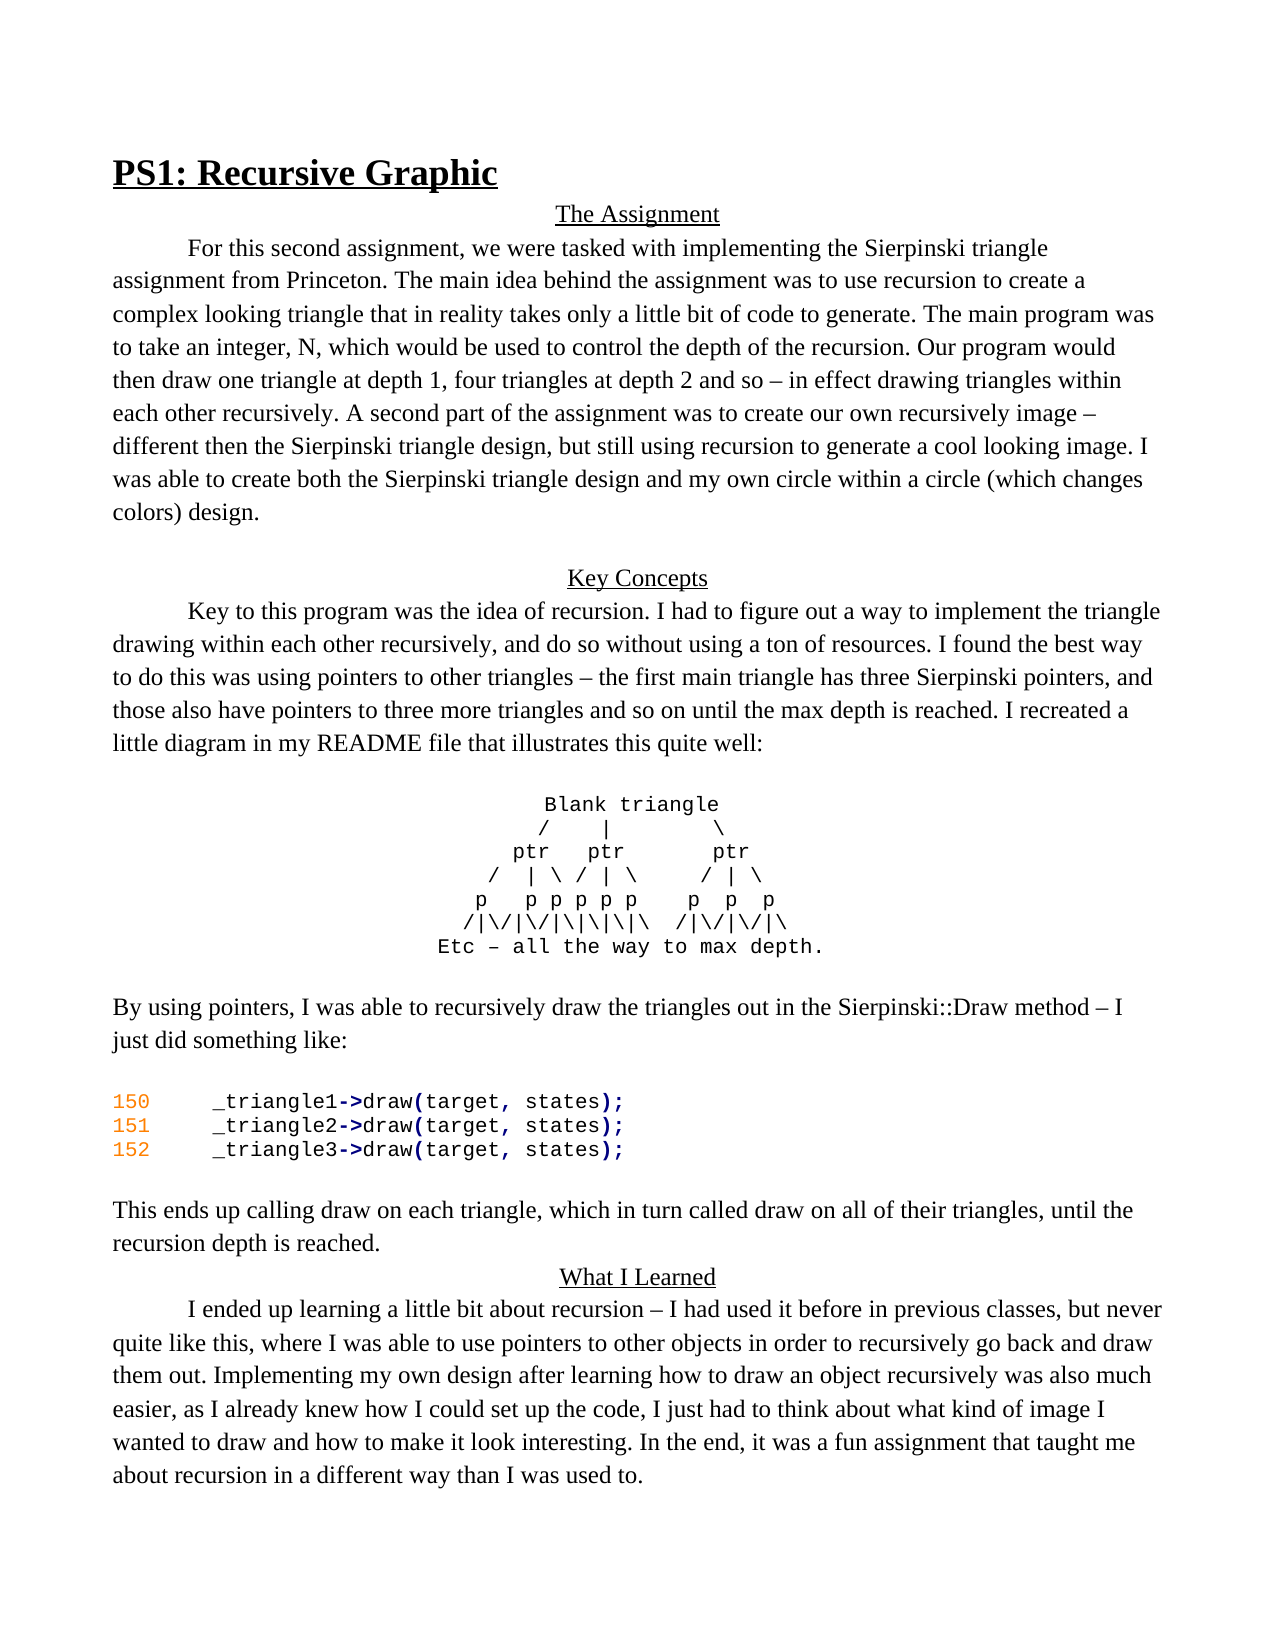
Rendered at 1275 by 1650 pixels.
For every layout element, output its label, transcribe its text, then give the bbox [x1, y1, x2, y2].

text ptr ptr ptr [112, 841, 1162, 865]
text / | \ / | \ / | \ [112, 865, 1162, 888]
text 151 _triangle2->draw(target, states); [112, 1115, 1162, 1139]
text Key Concepts [112, 563, 1162, 592]
text I ended up learning a little bit about recursion – I had used it before in previous classes, but never quite like this, where I was able to use pointers to other objects in order to recursively go back and draw them out. Implementing my own design after learning how to draw an object recursively was also much easier, as I already knew how I could set up the code, I just had to think about what kind of image I wanted to draw and how to make it look interesting. In the end, it was a fun assignment that taught me about recursion in a different way than I was used to. [112, 1294, 1162, 1488]
text By using pointers, I was able to recursively draw the triangles out in the Sierpinski::Draw method – I just did something like: [112, 992, 1162, 1054]
text / | \ [112, 818, 1162, 841]
text /|\/|\/|\|\|\|\ /|\/|\/|\ [112, 912, 1162, 936]
text Key to this program was the idea of recursion. I had to figure out a way to implement the triangle drawing within each other recursively, and do so without using a ton of resources. I found the best way to do this was using pointers to other triangles – the first main triangle has three Sierpinski pointers, and those also have pointers to three more triangles and so on until the max depth is reached. I recreated a little diagram in my README file that illustrates this quite well: [112, 596, 1162, 757]
text 150 _triangle1->draw(target, states); [112, 1092, 1162, 1115]
text 152 _triangle3->draw(target, states); [112, 1139, 1162, 1162]
text What I Learned [112, 1262, 1162, 1290]
text p p p p p p p p p [112, 888, 1162, 912]
text PS1: Recursive Graphic [112, 150, 1162, 193]
text This ends up calling draw on each triangle, which in turn called draw on all of their triangles, until the recursion depth is reached. [112, 1196, 1162, 1257]
text The Assignment [112, 199, 1162, 228]
text Etc – all the way to max depth. [112, 936, 1162, 959]
text For this second assignment, we were tasked with implementing the Sierpinski triangle assignment from Princeton. The main idea behind the assignment was to use recursion to create a complex looking triangle that in reality takes only a little bit of code to generate. The main program was to take an integer, N, which would be used to control the depth of the recursion. Our program would then draw one triangle at depth 1, four triangles at depth 2 and so – in effect drawing triangles within each other recursively. A second part of the assignment was to create our own recursively image – different then the Sierpinski triangle design, but still using recursion to generate a cool looking image. I was able to create both the Sierpinski triangle design and my own circle within a circle (which changes colors) design. [112, 233, 1162, 526]
text Blank triangle [112, 794, 1162, 818]
